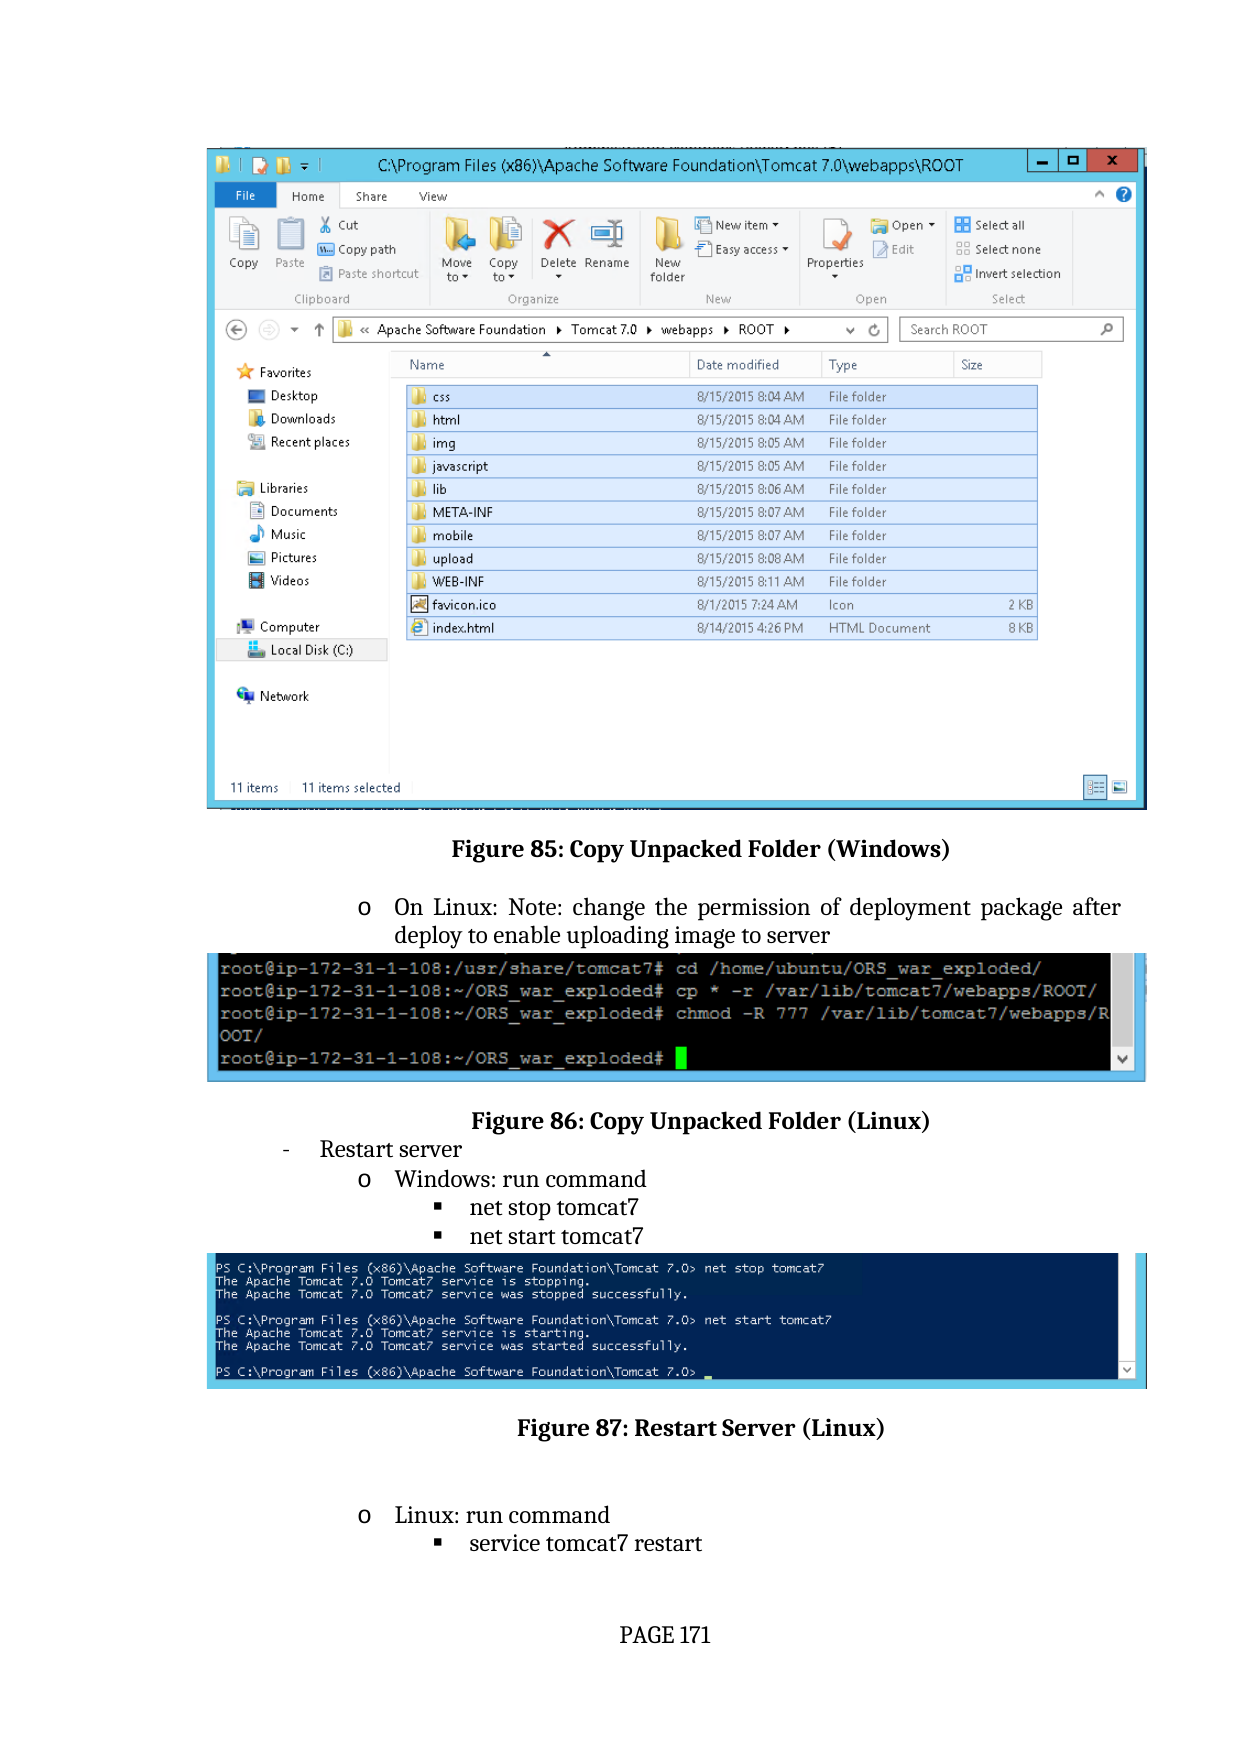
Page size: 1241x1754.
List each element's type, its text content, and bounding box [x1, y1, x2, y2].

list Windows: run command [357, 1163, 1122, 1193]
list On Linux: Note: change the permission of deployment package after deploy to enable uploading image to server [357, 892, 1122, 950]
picture [206, 1253, 1147, 1389]
picture [206, 147, 1147, 810]
list Restart server [282, 1135, 1122, 1163]
list net stop tomcat7 [432, 1193, 1122, 1221]
list Linux: run command [357, 1499, 1122, 1529]
picture [206, 953, 1147, 1082]
list service tomcat7 restart [432, 1529, 1122, 1558]
list net start tomcat7 [432, 1221, 1122, 1250]
